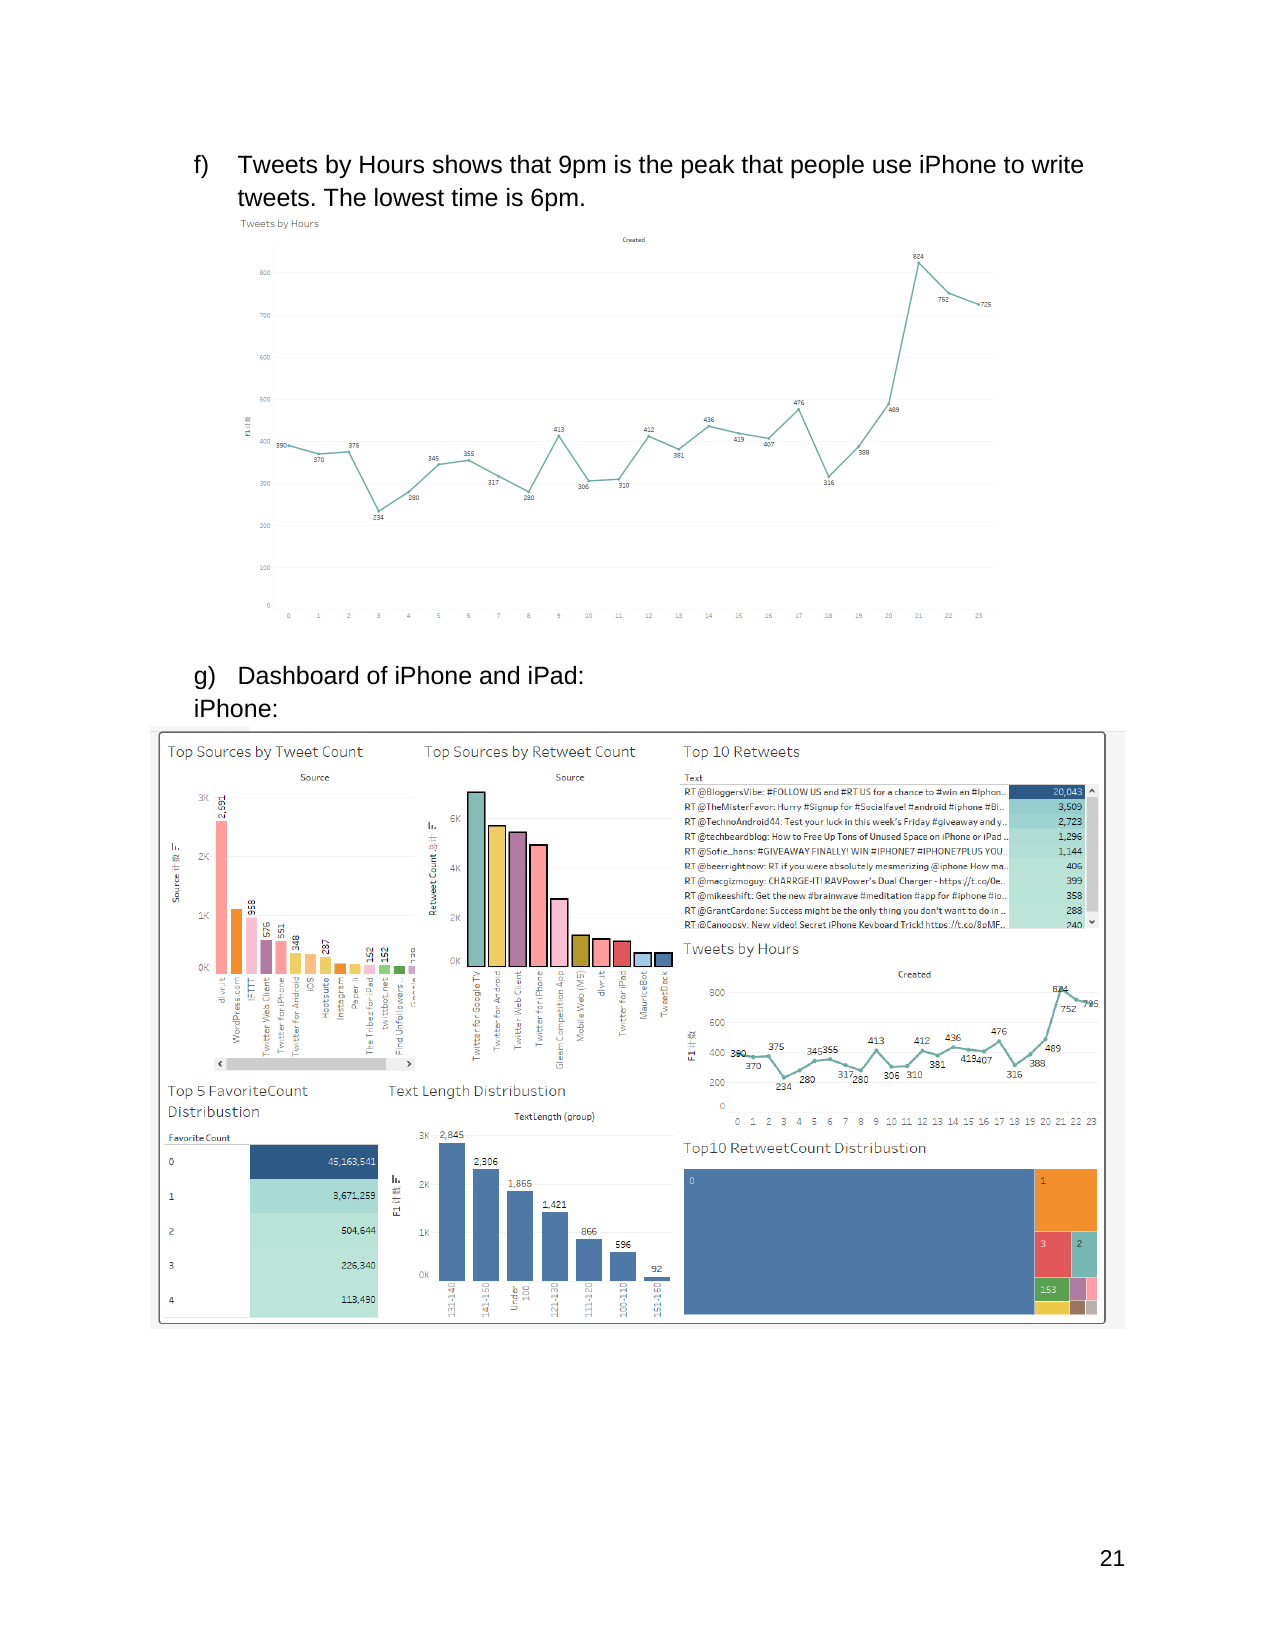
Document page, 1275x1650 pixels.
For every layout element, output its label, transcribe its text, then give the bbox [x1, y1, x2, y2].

picture [150, 726, 1125, 1329]
text iPhone: [150, 694, 1125, 726]
list Dashboard of iPhone and iPad: [194, 661, 1125, 689]
picture [237, 215, 994, 624]
